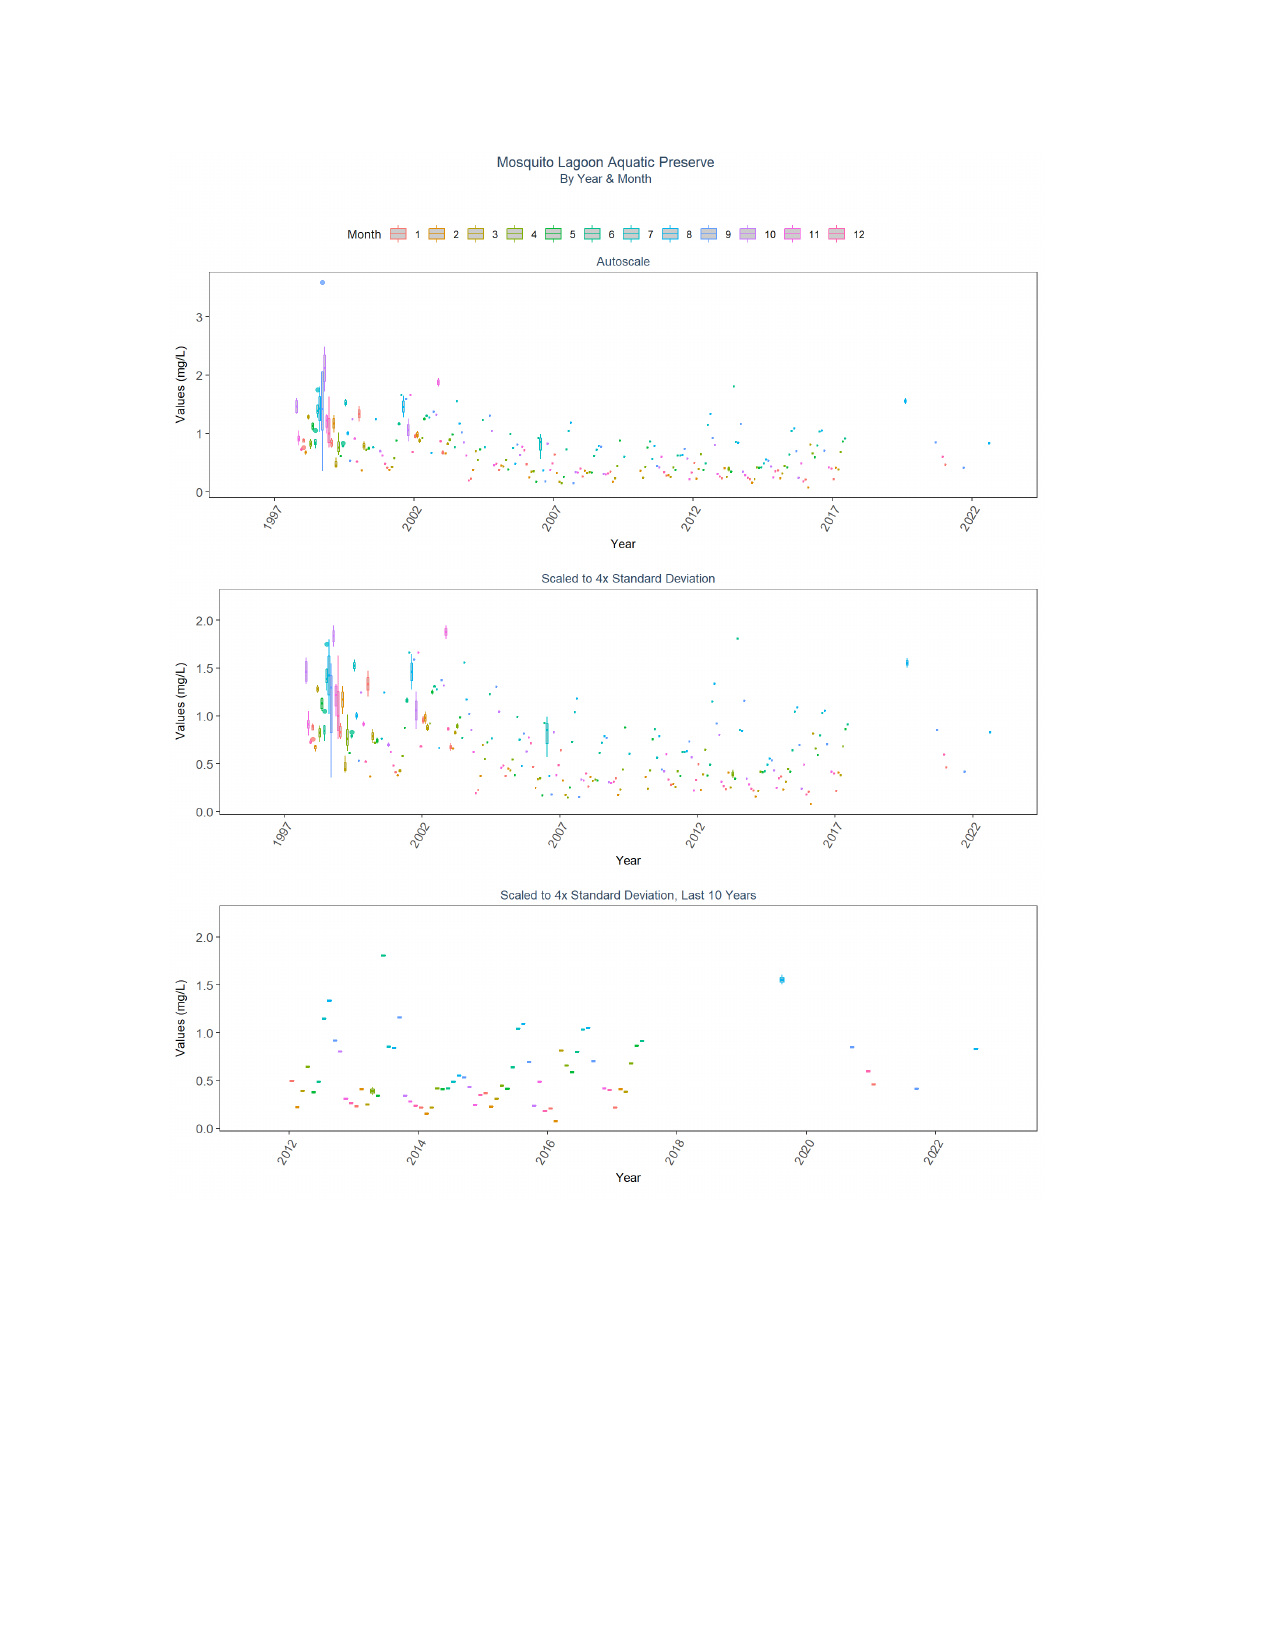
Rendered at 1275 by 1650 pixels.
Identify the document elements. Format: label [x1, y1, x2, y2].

picture [168, 150, 1044, 1200]
